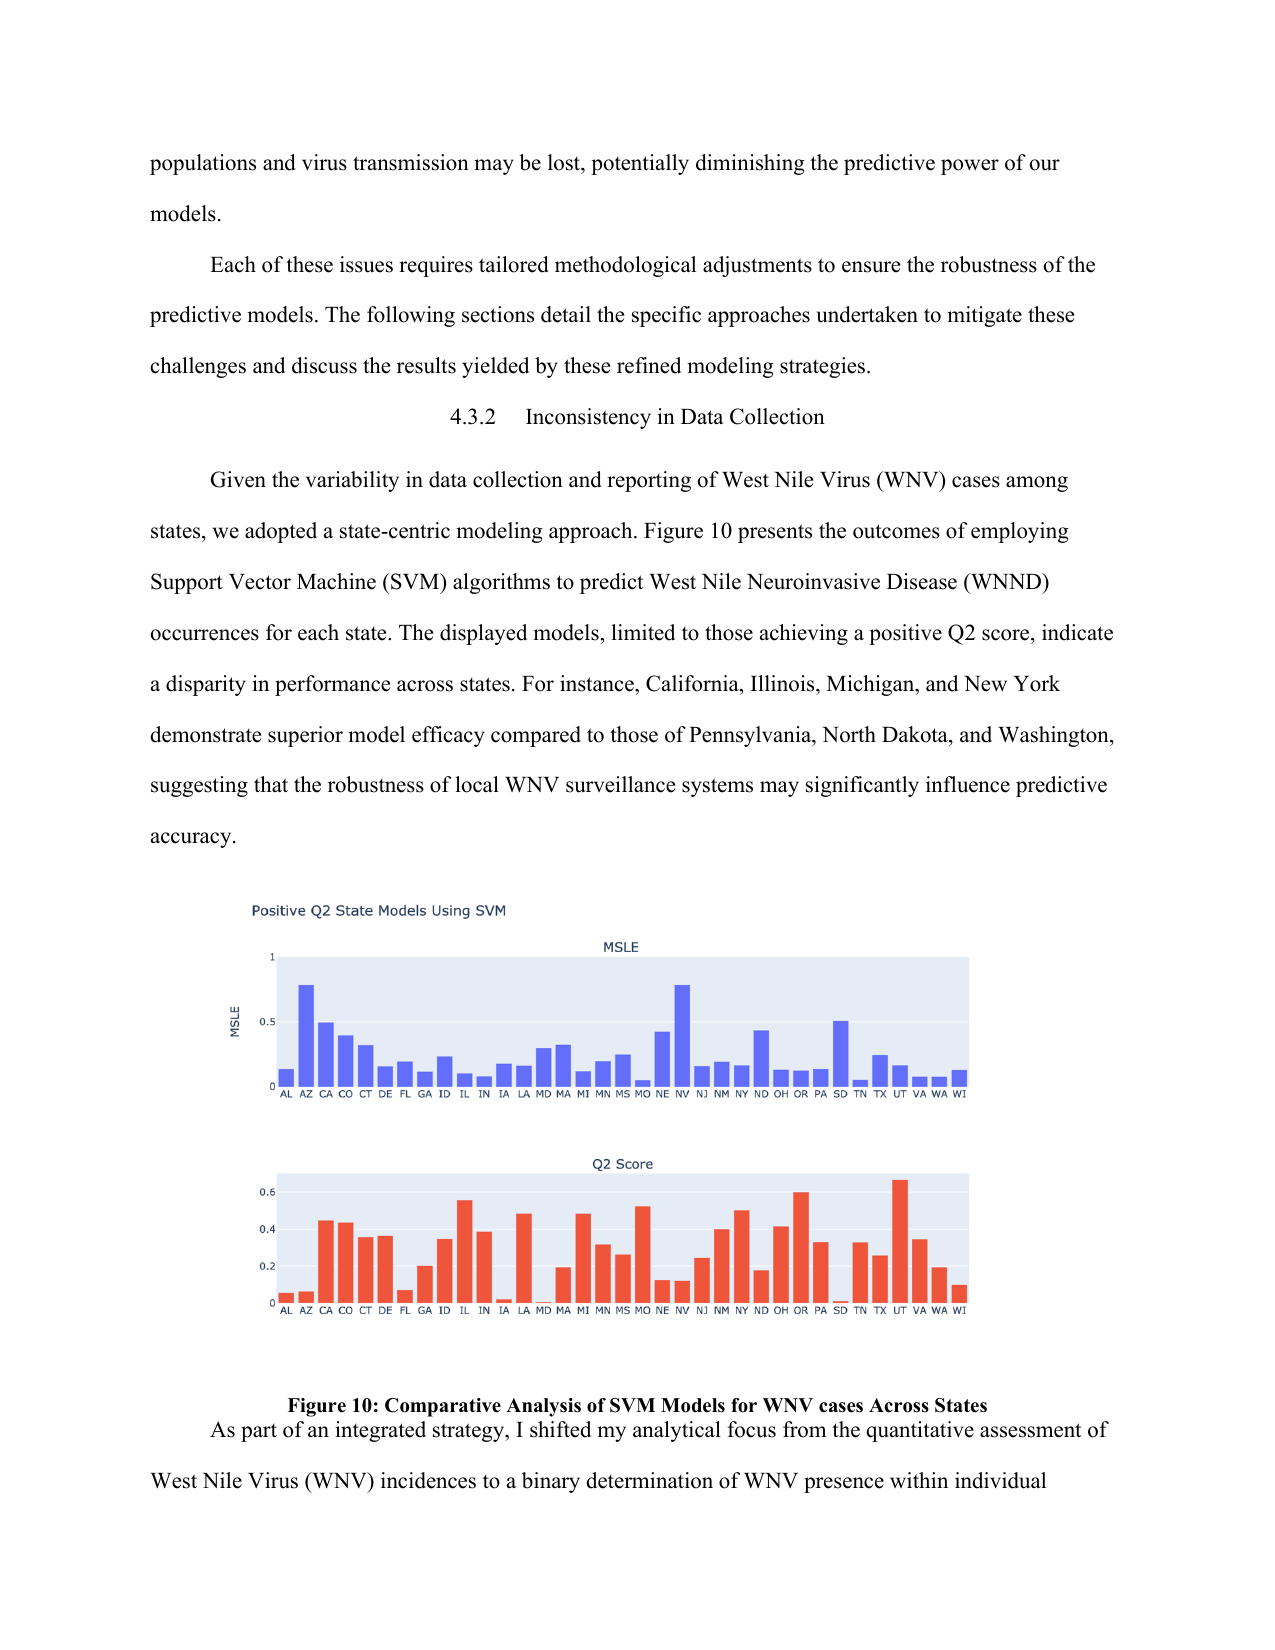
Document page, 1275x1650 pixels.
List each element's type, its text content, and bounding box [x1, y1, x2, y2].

picture [210, 874, 1035, 1369]
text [150, 1417, 1125, 1493]
subtitle Inconsistency in Data Collection [150, 404, 1125, 429]
text Each of these issues requires tailored methodological adjustments to ensure the robustness of the predictive models. The following sections detail the specific approaches undertaken to mitigate these challenges and discuss the results yielded by these refined modeling strategies. [150, 252, 1125, 379]
text Given the variability in data collection and reporting of West Nile Virus (WNV) cases among states, we adopted a state-centric modeling approach. Figure 10 presents the outcomes of employing Support Vector Machine (SVM) algorithms to predict West Nile Neuroinvasive Disease (WNND) occurrences for each state. The displayed models, limited to those achieving a positive Q2 score, indicate a disparity in performance across states. For instance, California, Illinois, Michigan, and New York demonstrate superior model efficacy compared to those of Pennsylvania, North Dakota, and Washington, suggesting that the robustness of local WNV surveillance systems may significantly influence predictive accuracy. [150, 467, 1125, 849]
title Figure 10: Comparative Analysis of SVM Models for WNV cases Across States [150, 1394, 1125, 1417]
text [150, 150, 1125, 226]
